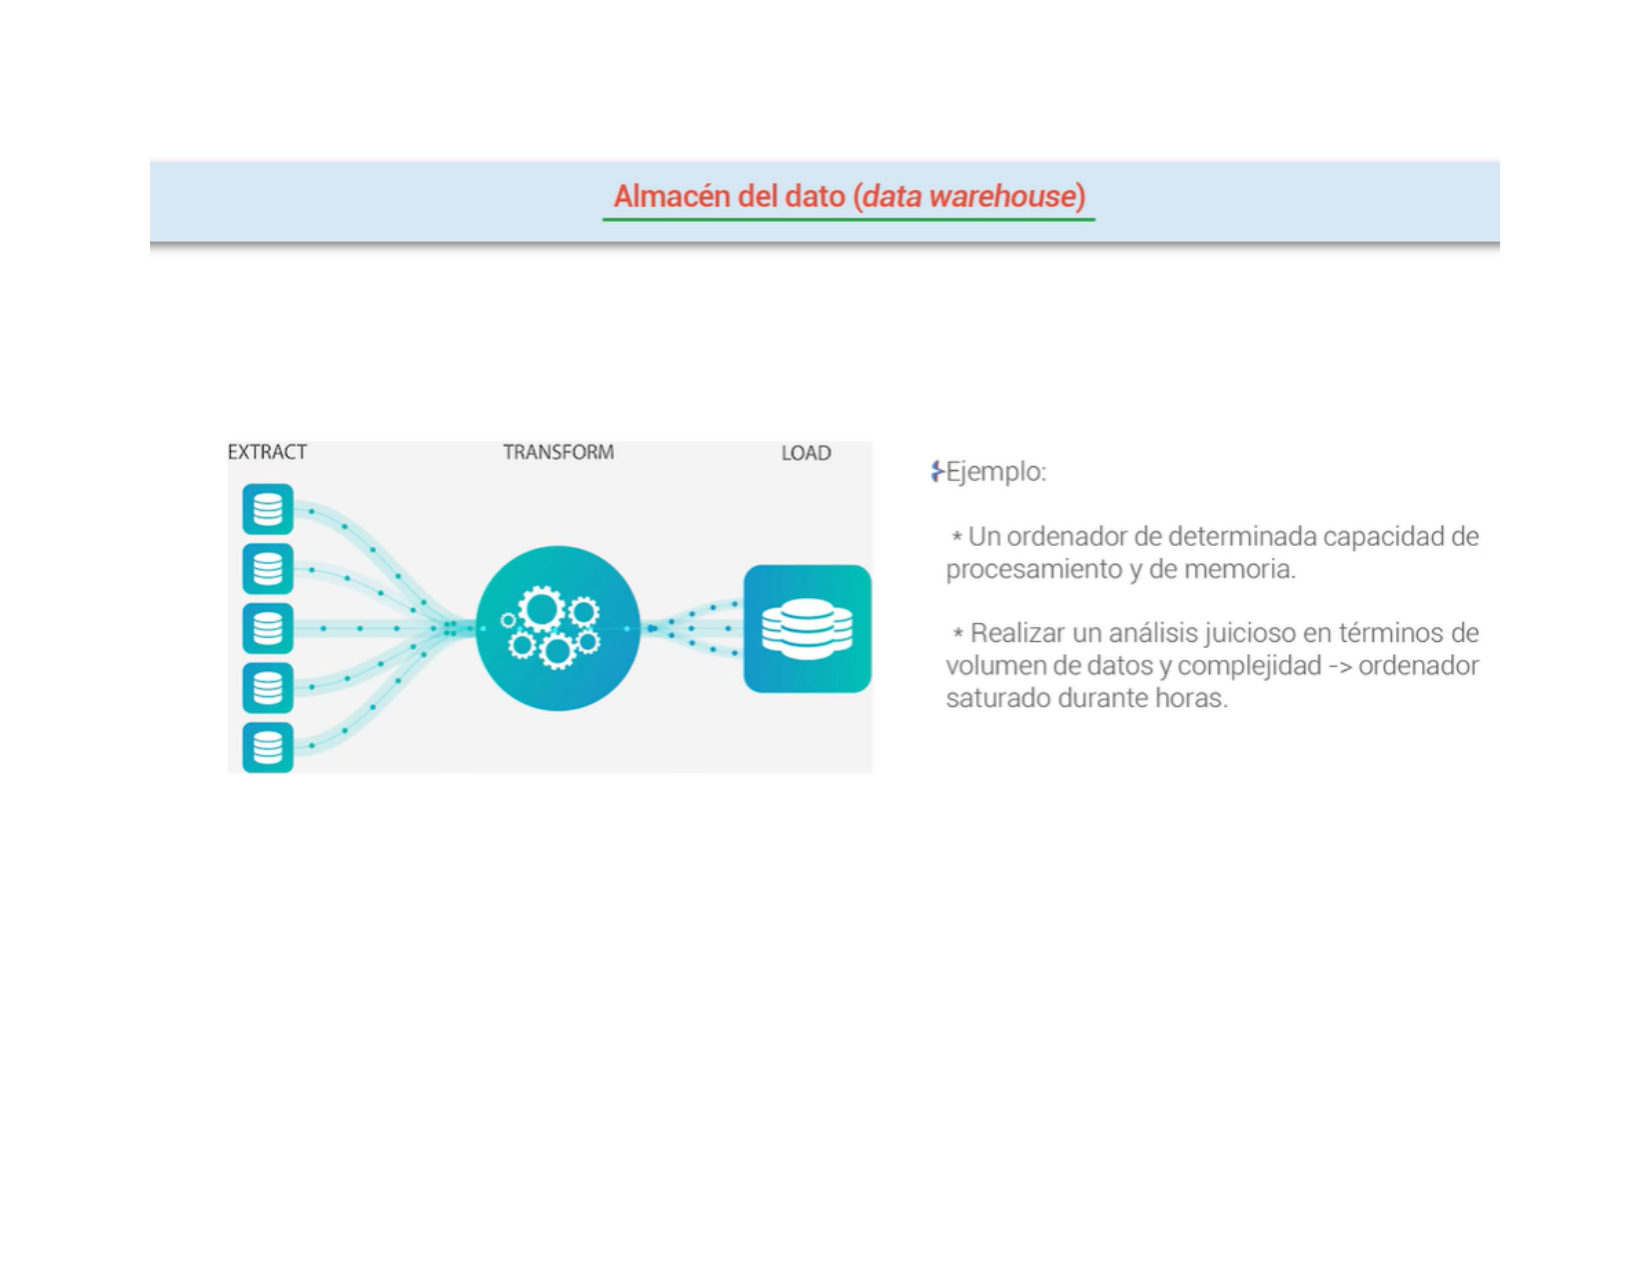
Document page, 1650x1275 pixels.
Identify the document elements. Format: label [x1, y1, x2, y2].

picture [150, 150, 1500, 885]
